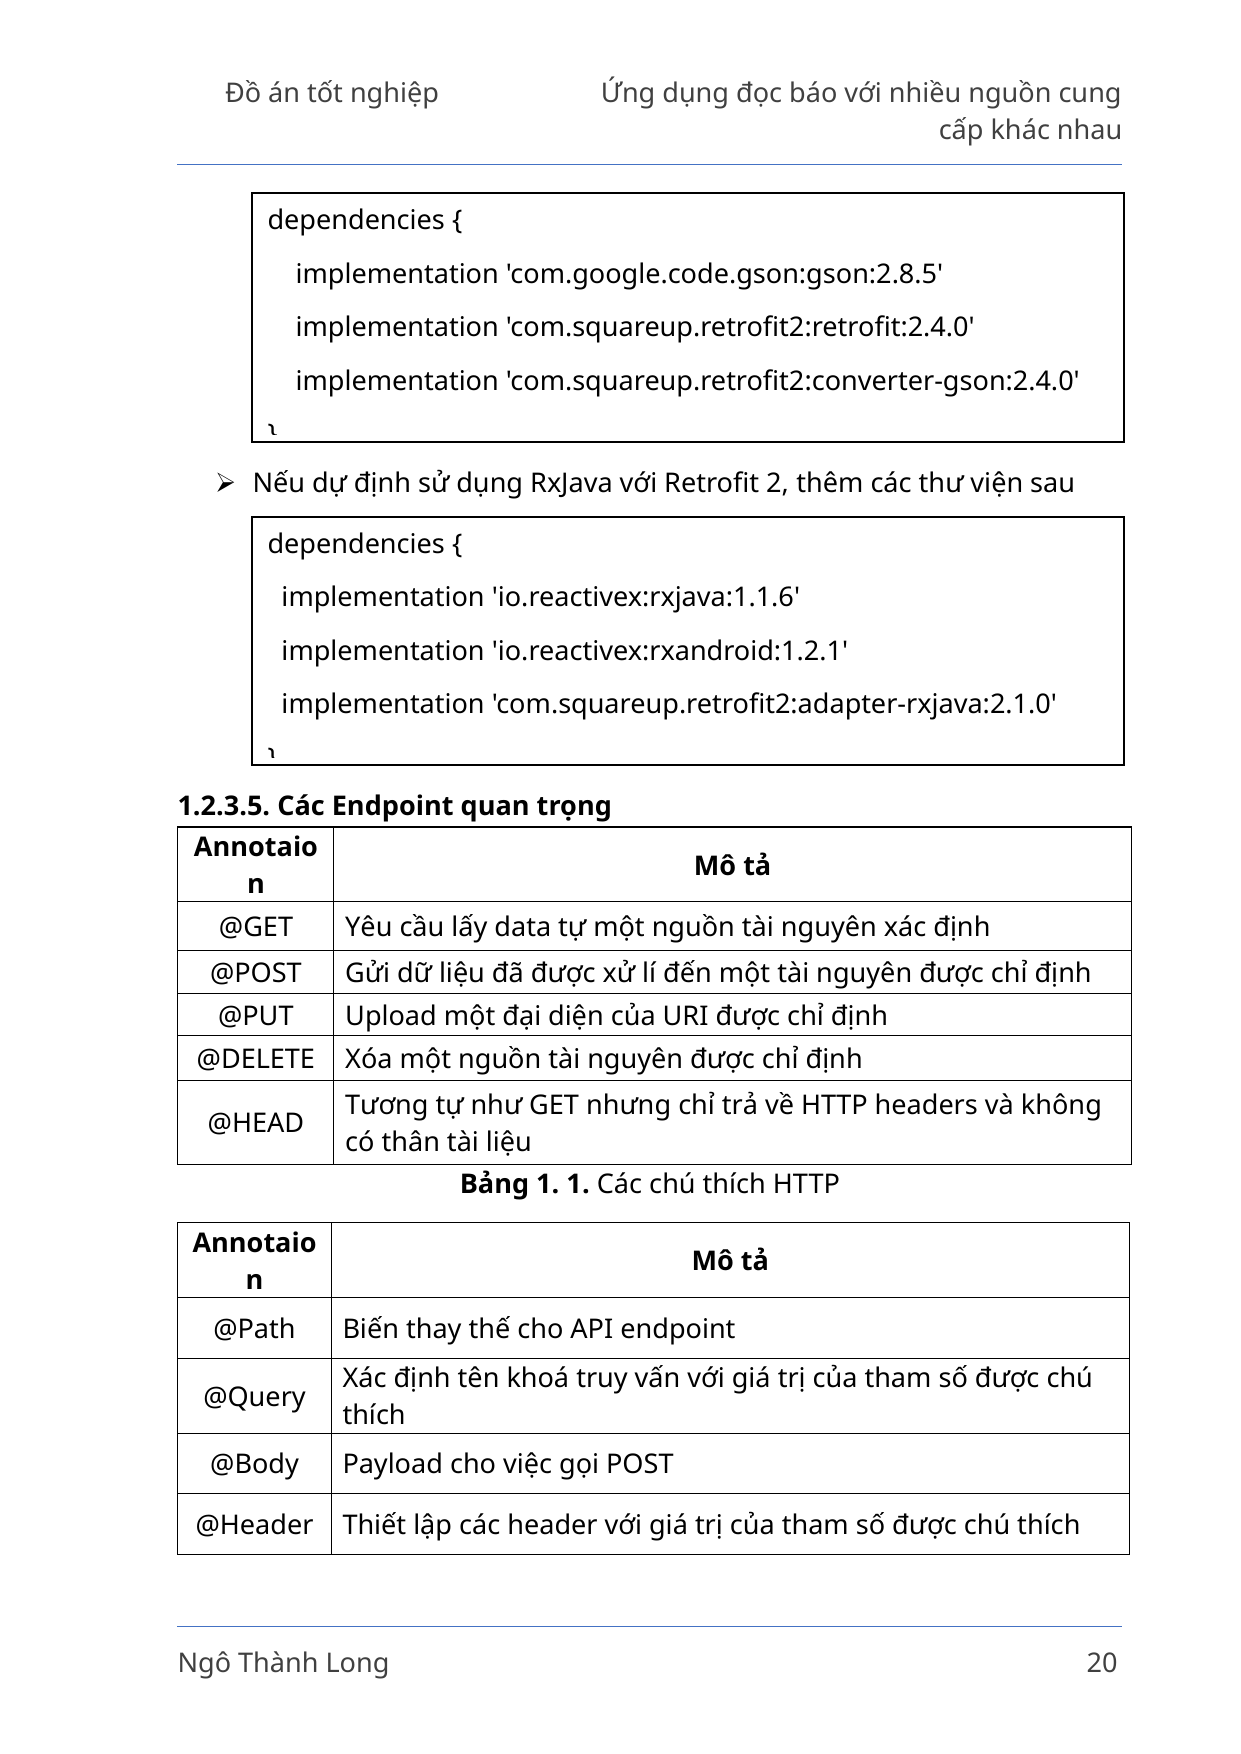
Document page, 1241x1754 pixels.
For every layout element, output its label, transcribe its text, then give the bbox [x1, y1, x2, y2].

table_cell Biến thay thế cho API endpoint [332, 1298, 1129, 1358]
table_cell @HEAD [178, 1081, 333, 1163]
table_cell @Body [178, 1434, 331, 1493]
table_cell @Query [178, 1359, 331, 1432]
table_cell Gửi dữ liệu đã được xử lí đến một tài nguyên được chỉ định [334, 951, 1131, 993]
table_header Mô tả [332, 1223, 1129, 1297]
table_cell @Path [178, 1298, 331, 1358]
table_cell Xác định tên khoá truy vấn với giá trị của tham số được chú thích [332, 1359, 1129, 1432]
table_cell @GET [178, 902, 333, 950]
table_cell Yêu cầu lấy data tự một nguồn tài nguyên xác định [334, 902, 1131, 950]
table_cell Payload cho việc gọi POST [332, 1434, 1129, 1493]
table_cell Tương tự như GET nhưng chỉ trả về HTTP headers và không có thân tài liệu [334, 1081, 1131, 1163]
table_cell Upload một đại diện của URI được chỉ định [334, 994, 1131, 1035]
table_cell @PUT [178, 994, 333, 1035]
table_cell @POST [178, 951, 333, 993]
table_cell Thiết lập các header với giá trị của tham số được chú thích [332, 1494, 1129, 1554]
subtitle 1.2.3.5. Các Endpoint quan trọng [177, 787, 1122, 823]
table_cell @Header [178, 1494, 331, 1554]
table_cell @DELETE [178, 1036, 333, 1080]
text Bảng 1. 1. Các chú thích HTTP [177, 1165, 1122, 1201]
table_header Mô tả [334, 828, 1131, 901]
list Nếu dự định sử dụng RxJava với Retrofit 2, thêm các thư viện sau [215, 463, 1122, 500]
table_cell Xóa một nguồn tài nguyên được chỉ định [334, 1036, 1131, 1080]
table_header Annotaion [178, 1223, 331, 1297]
table_header Annotaion [178, 828, 333, 901]
